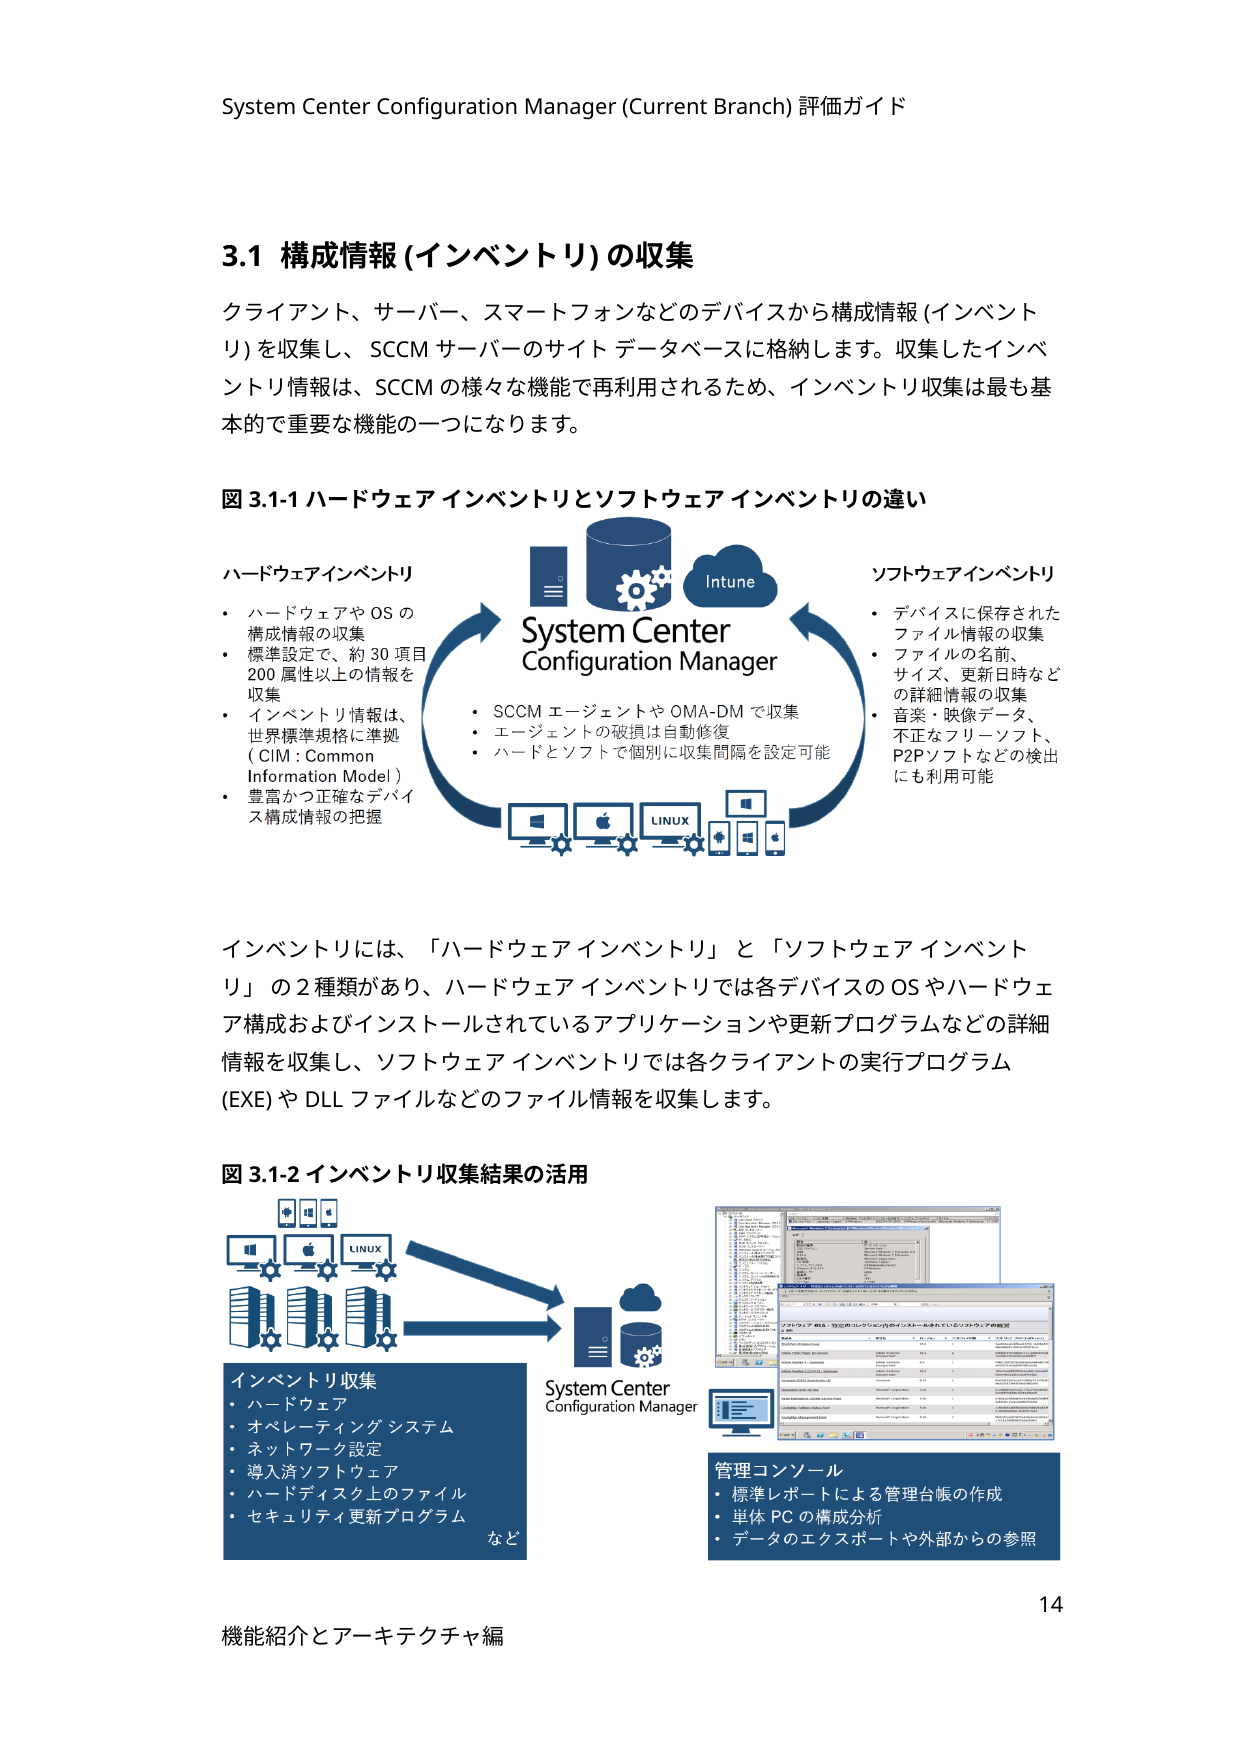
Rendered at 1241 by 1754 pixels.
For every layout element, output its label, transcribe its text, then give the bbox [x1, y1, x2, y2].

text インベントリには、「ハードウェア インベントリ」 と 「ソフトウェア インベントリ」 の２種類があり、ハードウェア インベントリでは各デバイスのOSやハードウェア構成およびインストールされているアプリケーションや更新プログラムなどの詳細情報を収集し、ソフトウェア インベントリでは各クライアントの実行プログラム (EXE) や DLL ファイルなどのファイル情報を収集します。 [222, 929, 1063, 1117]
picture [221, 516, 1061, 857]
text クライアント、サーバー、スマートフォンなどのデバイスから構成情報 (インベントリ) を収集し、 SCCM サーバーのサイト データベースに格納します。収集したインベントリ情報は、SCCM の様々な機能で再利用されるため、インベントリ収集は最も基本的で重要な機能の一つになります。 [222, 292, 1063, 442]
subtitle 構成情報 (インベントリ) の収集 [222, 217, 1063, 292]
picture [221, 1198, 1061, 1561]
text 図 3.1-2 インベントリ収集結果の活用 [222, 1154, 1063, 1192]
text 図 3.1-1 ハードウェア インベントリとソフトウェア インベントリの違い [222, 479, 1063, 517]
